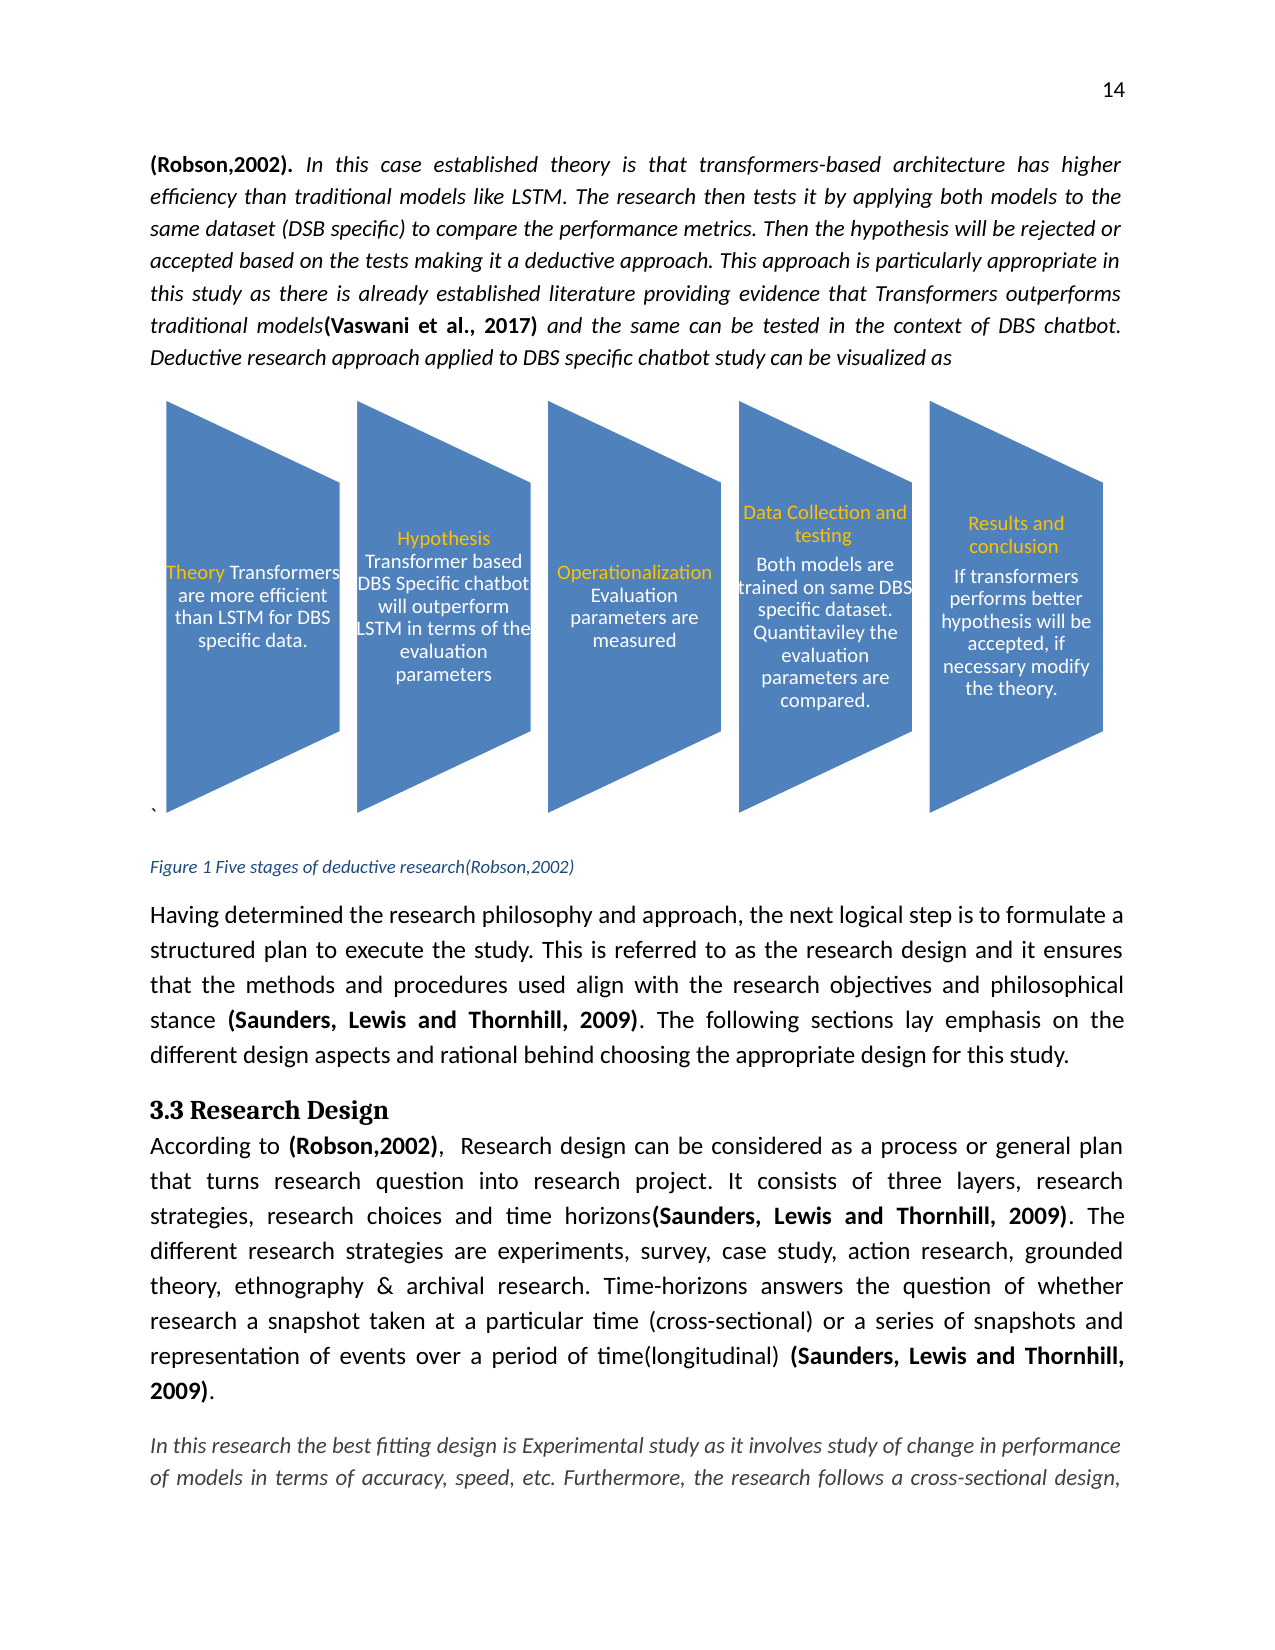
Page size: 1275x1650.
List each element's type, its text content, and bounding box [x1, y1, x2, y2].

text ` [150, 396, 1125, 830]
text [150, 1431, 1125, 1492]
subtitle 3.3 Research Design [150, 1095, 1125, 1126]
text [150, 150, 1125, 371]
text According to (Robson,2002), Research design can be considered as a process or general plan that turns research question into research project. It consists of three layers, research strategies, research choices and time horizons(Saunders, Lewis and Thornhill, 2009). The different research strategies are experiments, survey, case study, action research, grounded theory, ethnography & archival research. Time-horizons answers the question of whether research a snapshot taken at a particular time (cross-sectional) or a series of snapshots and representation of events over a period of time(longitudinal) (Saunders, Lewis and Thornhill, 2009). [150, 1131, 1125, 1406]
text Having determined the research philosophy and approach, the next logical step is to formulate a structured plan to execute the study. This is referred to as the research design and it ensures that the methods and procedures used align with the research objectives and philosophical stance (Saunders, Lewis and Thornhill, 2009). The following sections lay emphasis on the different design aspects and rational behind choosing the appropriate design for this study. [150, 899, 1125, 1069]
